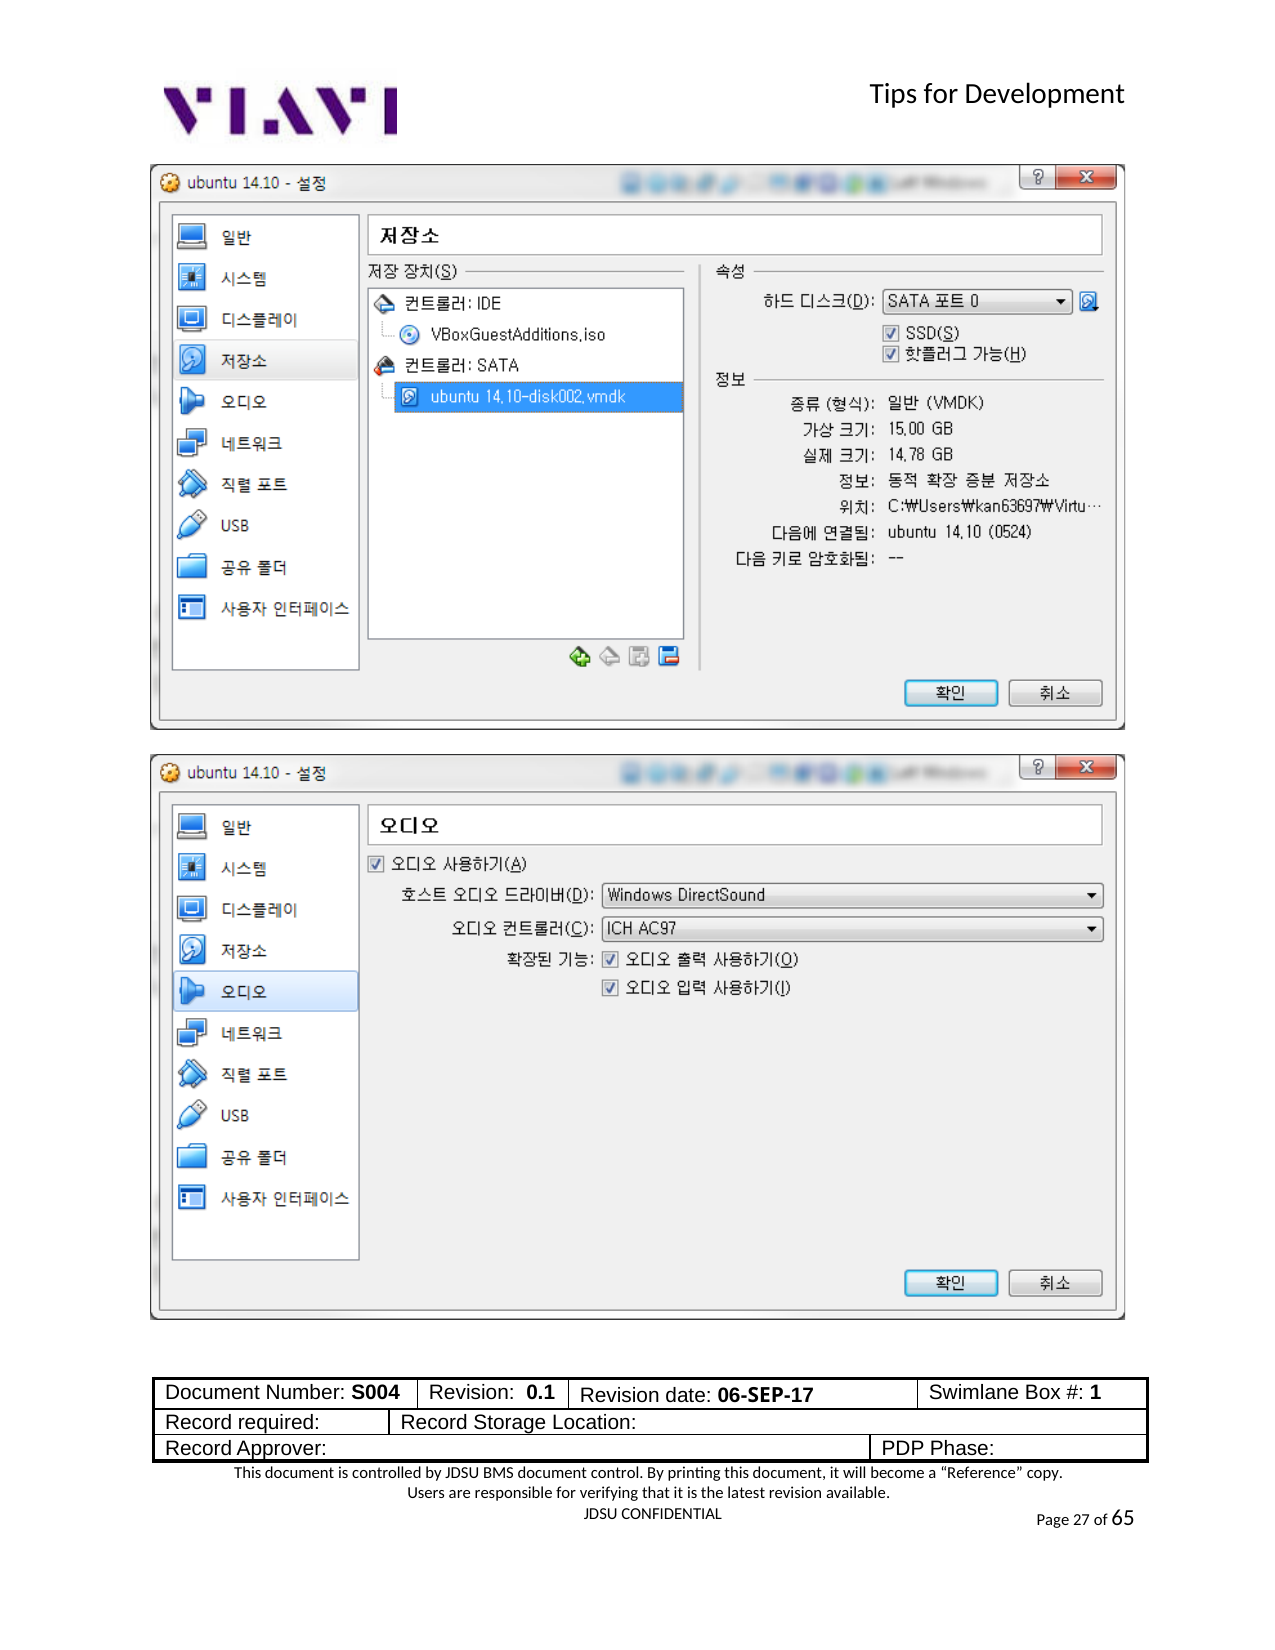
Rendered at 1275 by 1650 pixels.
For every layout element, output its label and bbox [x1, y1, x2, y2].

picture [150, 164, 1125, 730]
picture [150, 754, 1125, 1320]
picture [162, 68, 397, 146]
